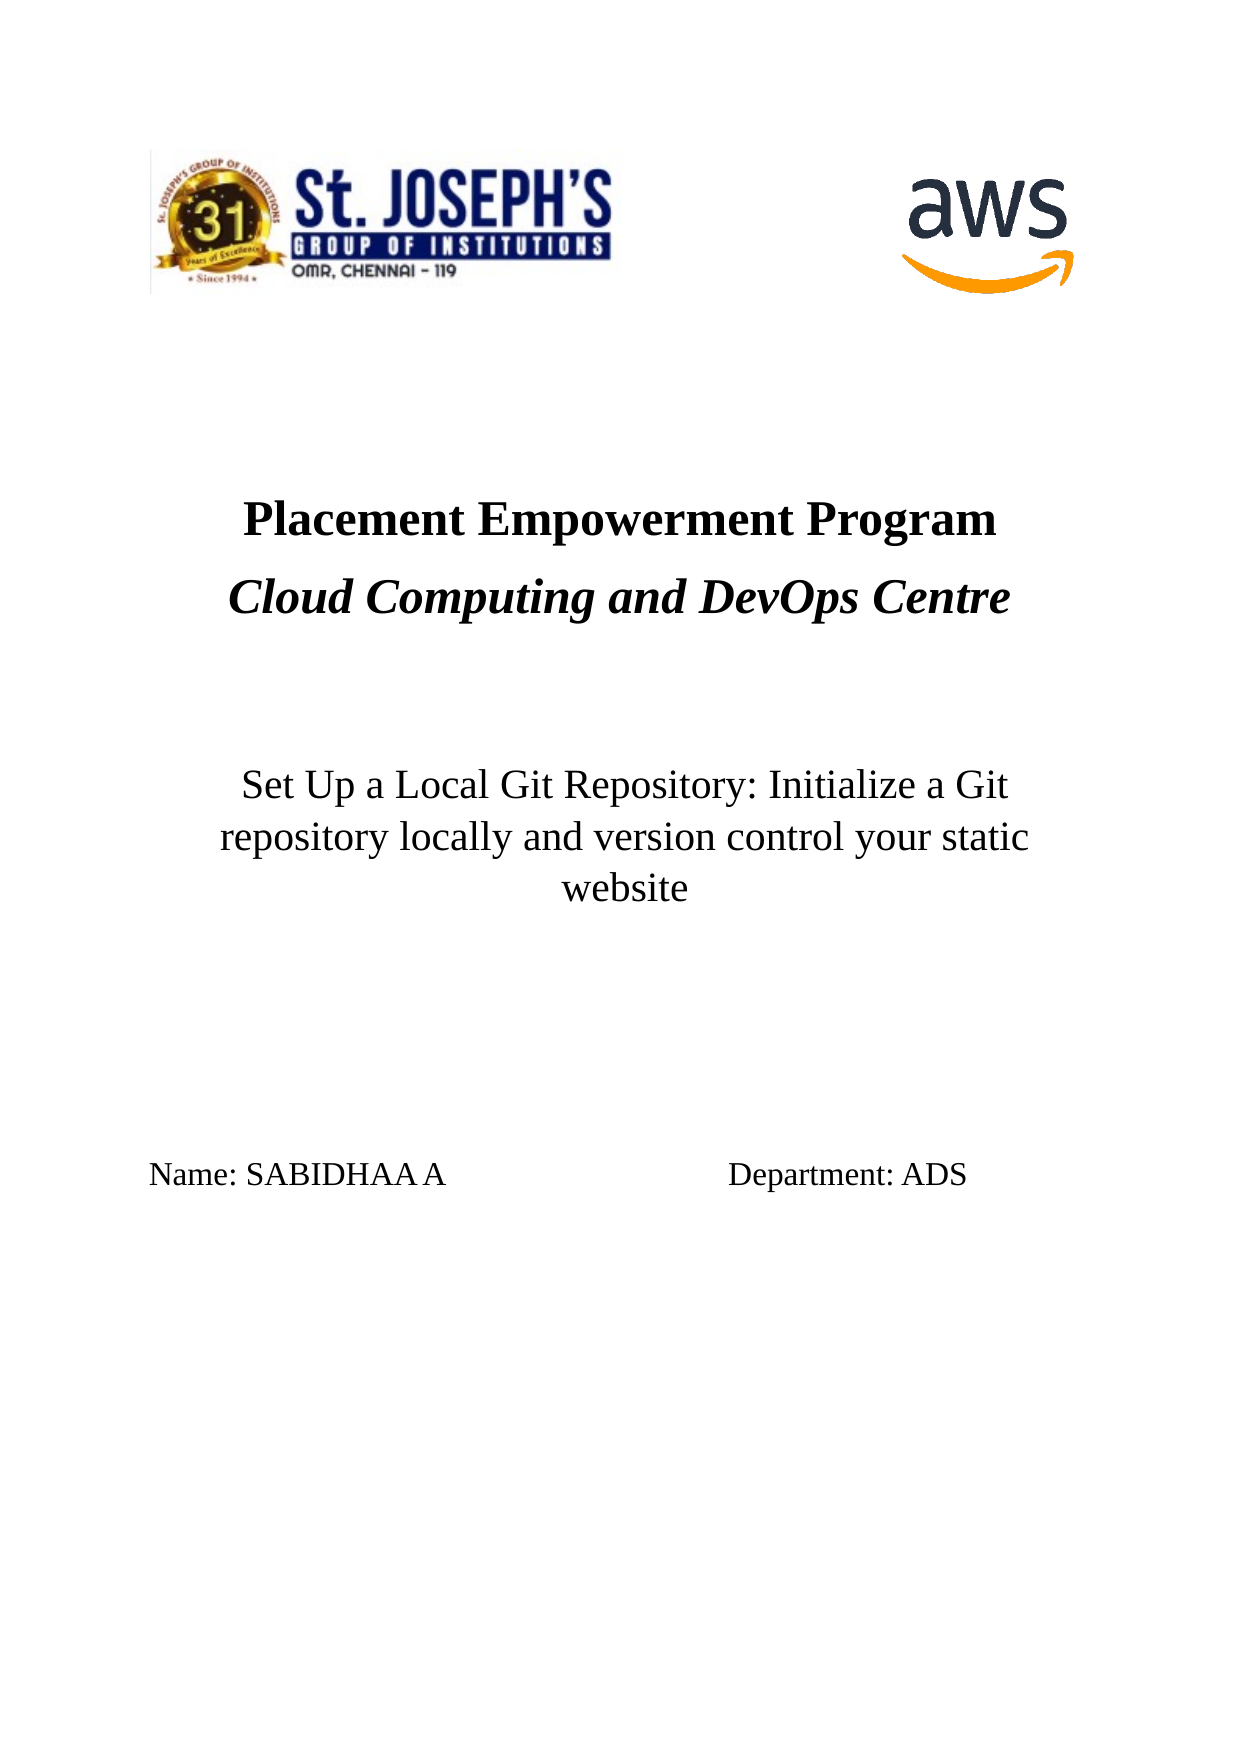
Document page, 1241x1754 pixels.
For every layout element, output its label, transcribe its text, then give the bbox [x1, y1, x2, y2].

text Placement Empowerment Program [150, 489, 1090, 547]
picture [150, 149, 622, 294]
picture [901, 178, 1074, 294]
text Set Up a Local Git Repository: Initialize a Git repository locally and version control your static website [152, 760, 1098, 910]
text Name: SABIDHAA A Department: ADS [148, 1154, 1093, 1193]
text Cloud Computing and DevOps Centre [150, 567, 1089, 624]
